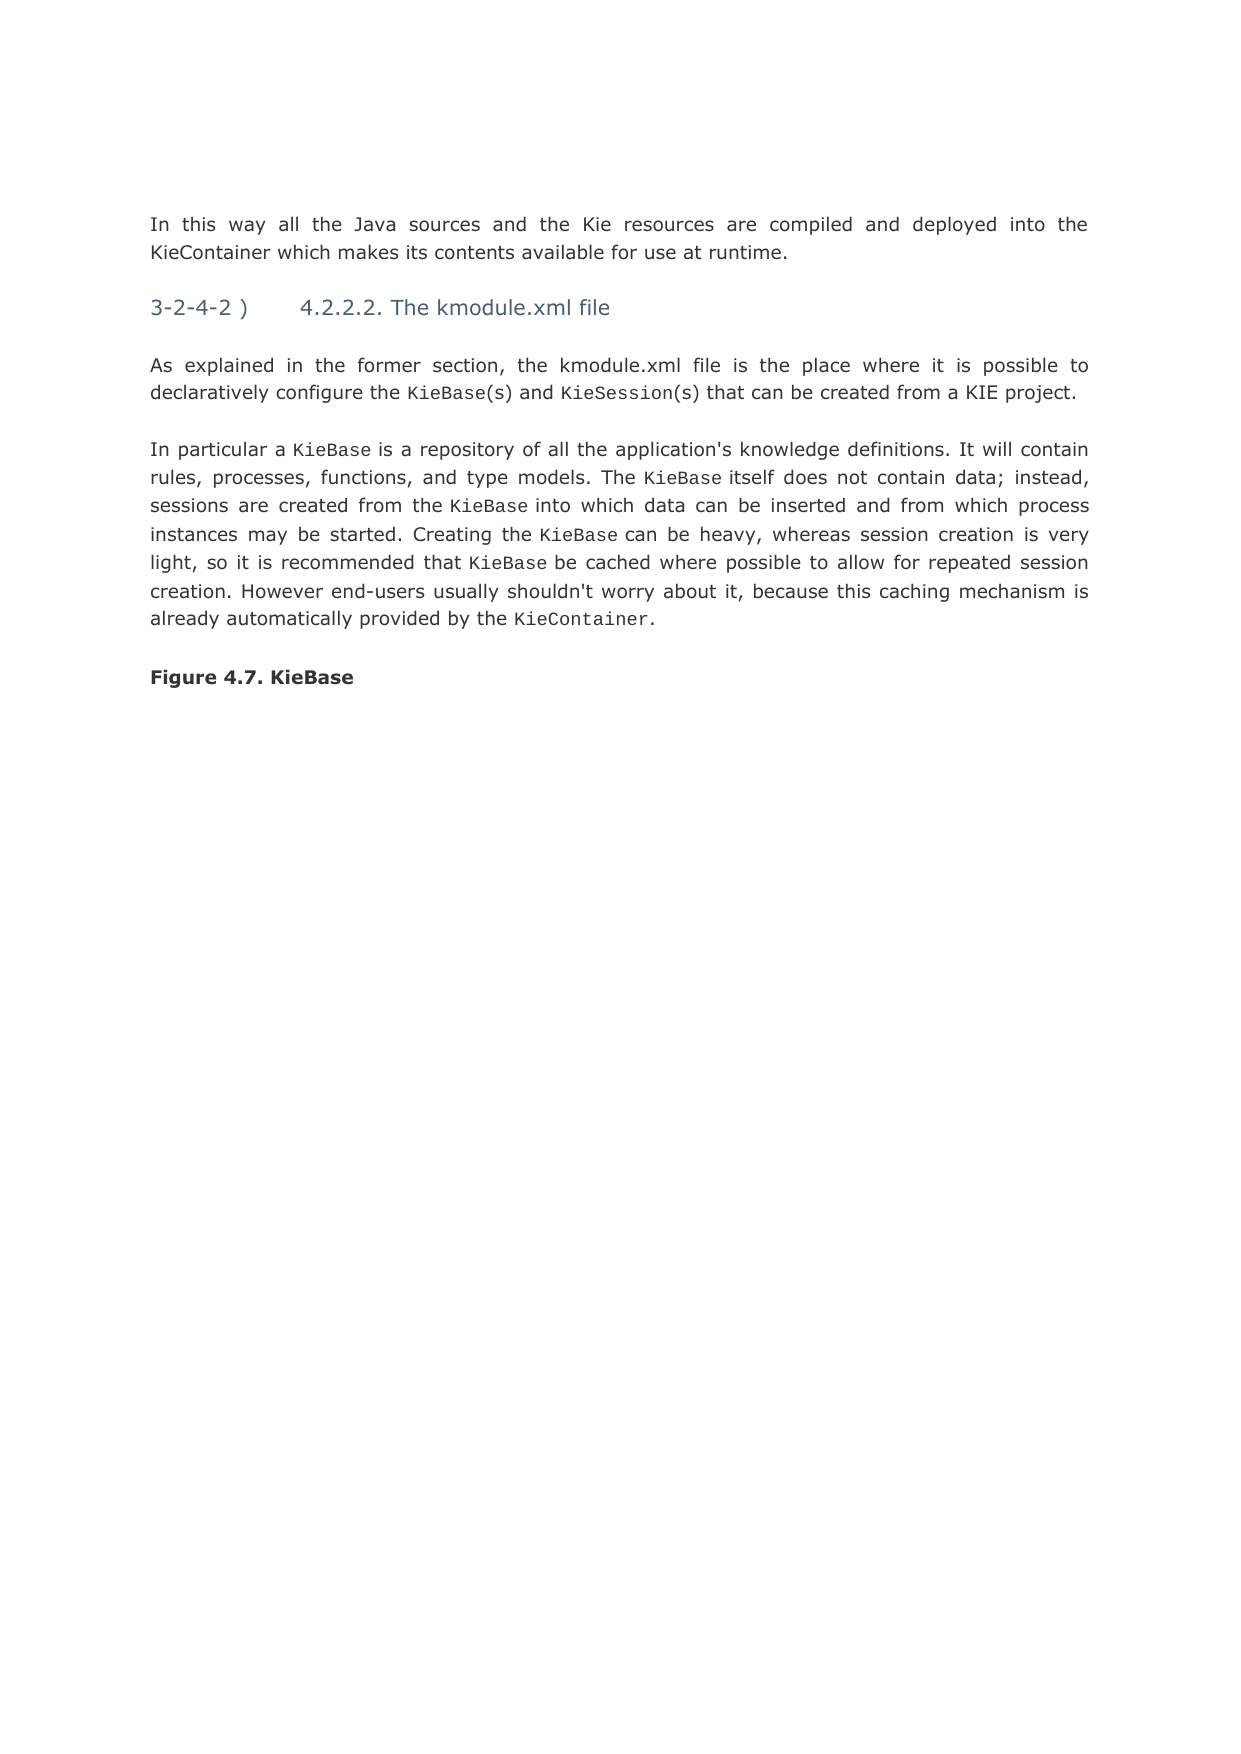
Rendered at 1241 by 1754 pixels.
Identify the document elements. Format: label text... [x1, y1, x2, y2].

title Figure 4.7. KieBase [150, 660, 1090, 688]
text In this way all the Java sources and the Kie resources are compiled and deployed into the KieContainer which makes its contents available for use at runtime. [150, 207, 1090, 263]
text In particular a KieBase is a repository of all the application's knowledge definitions. It will contain rules, processes, functions, and type models. The KieBase itself does not contain data; instead, sessions are created from the KieBase into which data can be inserted and from which process instances may be started. Creating the KieBase can be heavy, whereas session creation is very light, so it is recommended that KieBase be cached where possible to allow for repeated session creation. However end-users usually shouldn't worry about it, because this caching mechanism is already automatically provided by the KieContainer. [150, 434, 1090, 631]
subtitle 4.2.2.2. The kmodule.xml file [150, 293, 1090, 319]
text As explained in the former section, the kmodule.xml file is the place where it is possible to declaratively configure the KieBase(s) and KieSession(s) that can be created from a KIE project. [150, 349, 1090, 405]
